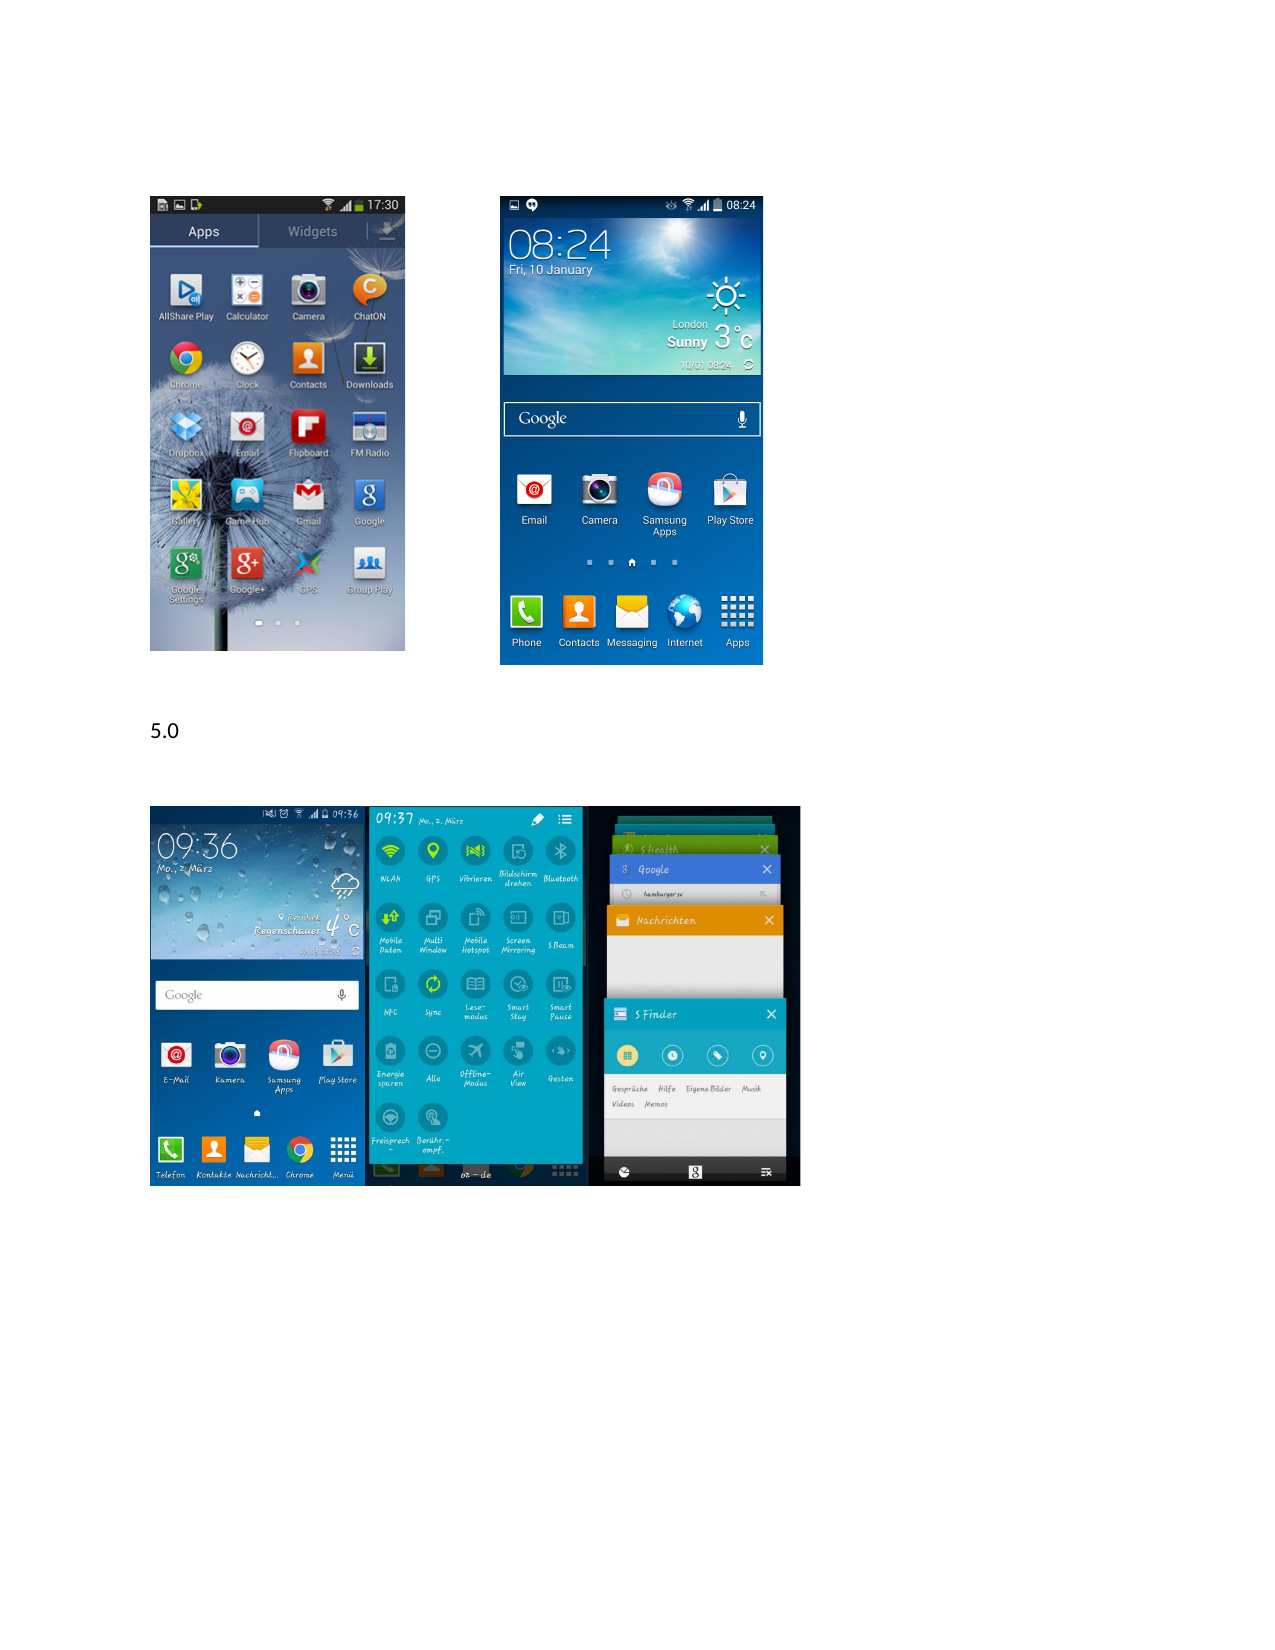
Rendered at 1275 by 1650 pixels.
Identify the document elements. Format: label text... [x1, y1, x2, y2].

picture [150, 196, 406, 651]
picture [500, 196, 764, 665]
text 5.0 [150, 717, 1125, 745]
picture [150, 806, 801, 1186]
